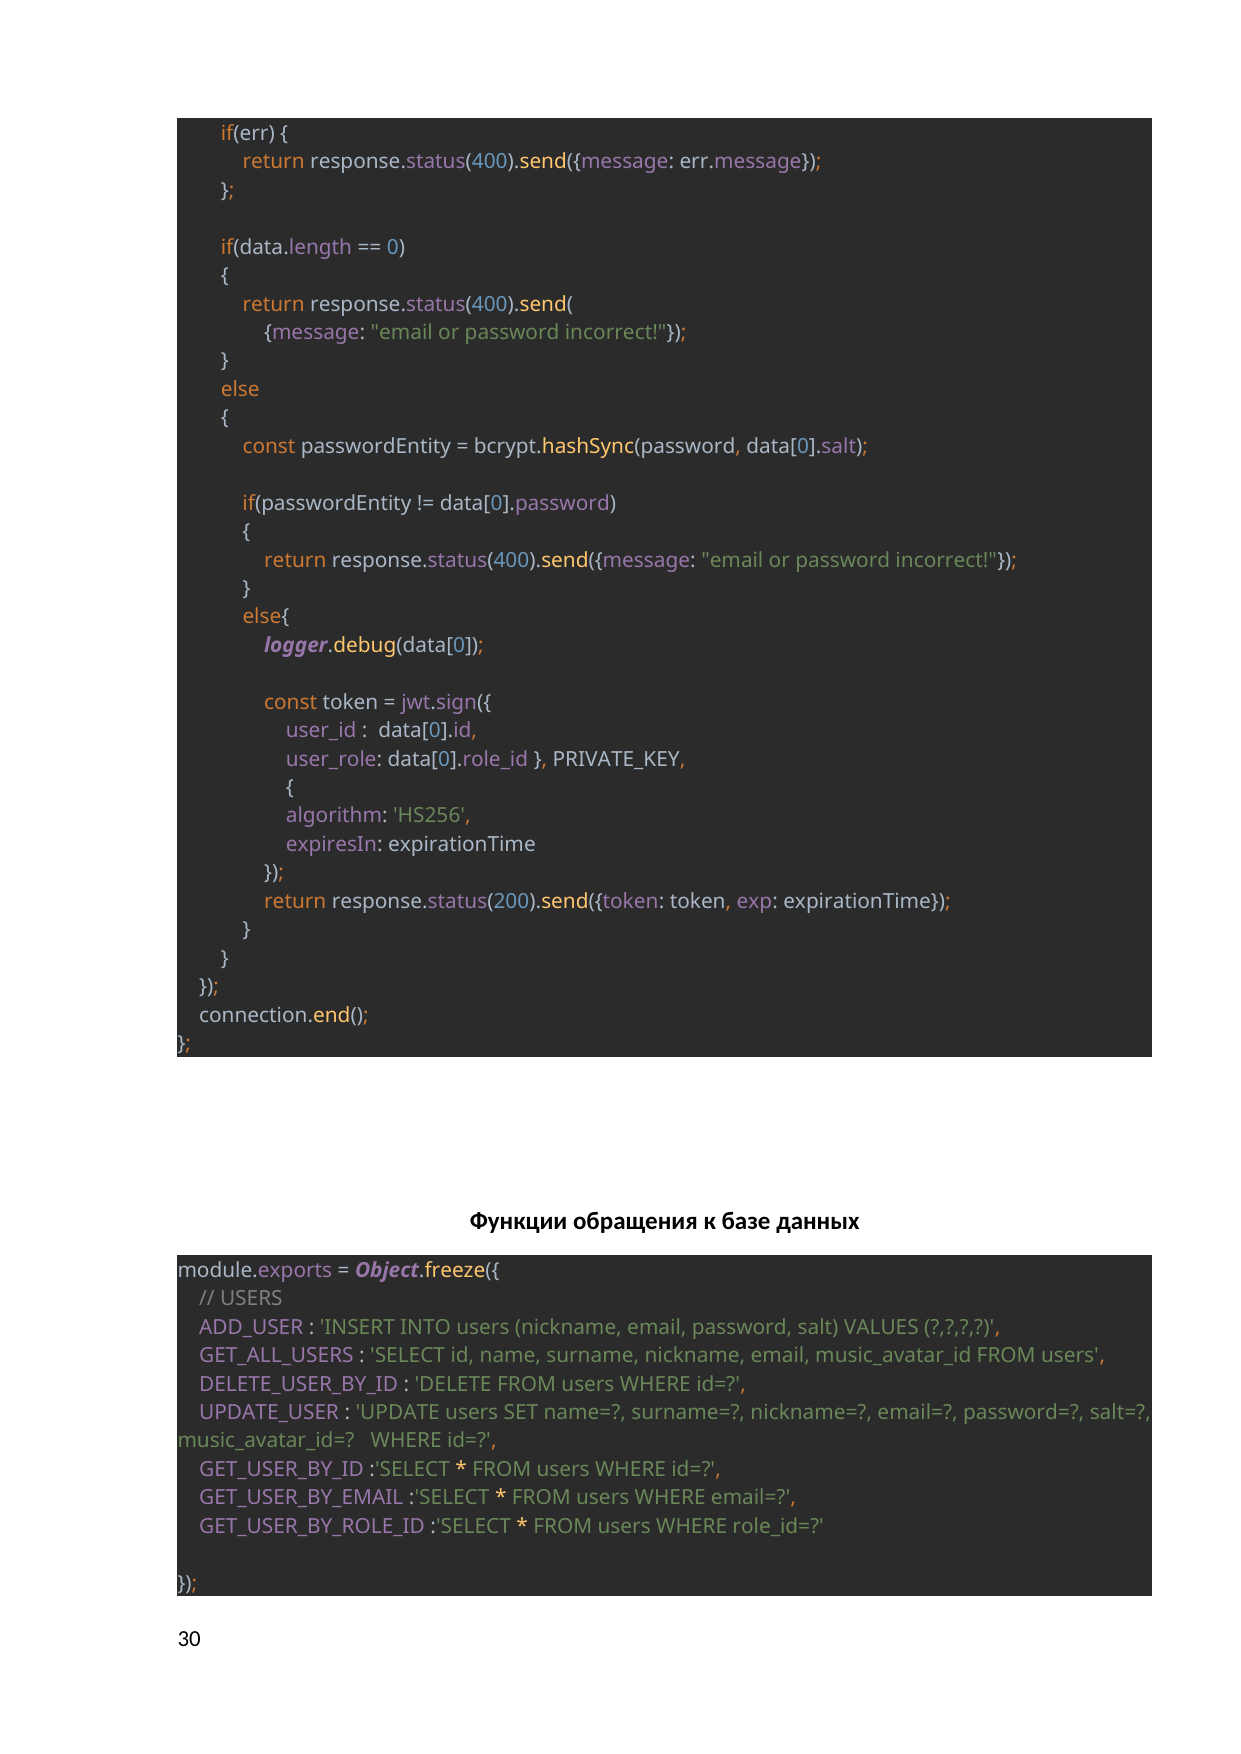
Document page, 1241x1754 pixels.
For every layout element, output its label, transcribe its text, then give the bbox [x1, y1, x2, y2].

text module.exports = Object.freeze({ // USERS ADD_USER : 'INSERT INTO users (nickname, email, password, salt) VALUES (?,?,?,?)', GET_ALL_USERS : 'SELECT id, name, surname, nickname, email, music_avatar_id FROM users', DELETE_USER_BY_ID : 'DELETE FROM users WHERE id=?', UPDATE_USER : 'UPDATE users SET name=?, surname=?, nickname=?, email=?, password=?, salt=?, music_avatar_id=? WHERE id=?', GET_USER_BY_ID :'SELECT * FROM users WHERE id=?', GET_USER_BY_EMAIL :'SELECT * FROM users WHERE email=?', GET_USER_BY_ROLE_ID :'SELECT * FROM users WHERE role_id=?' }); [177, 1255, 1152, 1596]
text Функции обращения к базе данных [177, 1205, 1152, 1236]
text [177, 118, 1152, 1057]
